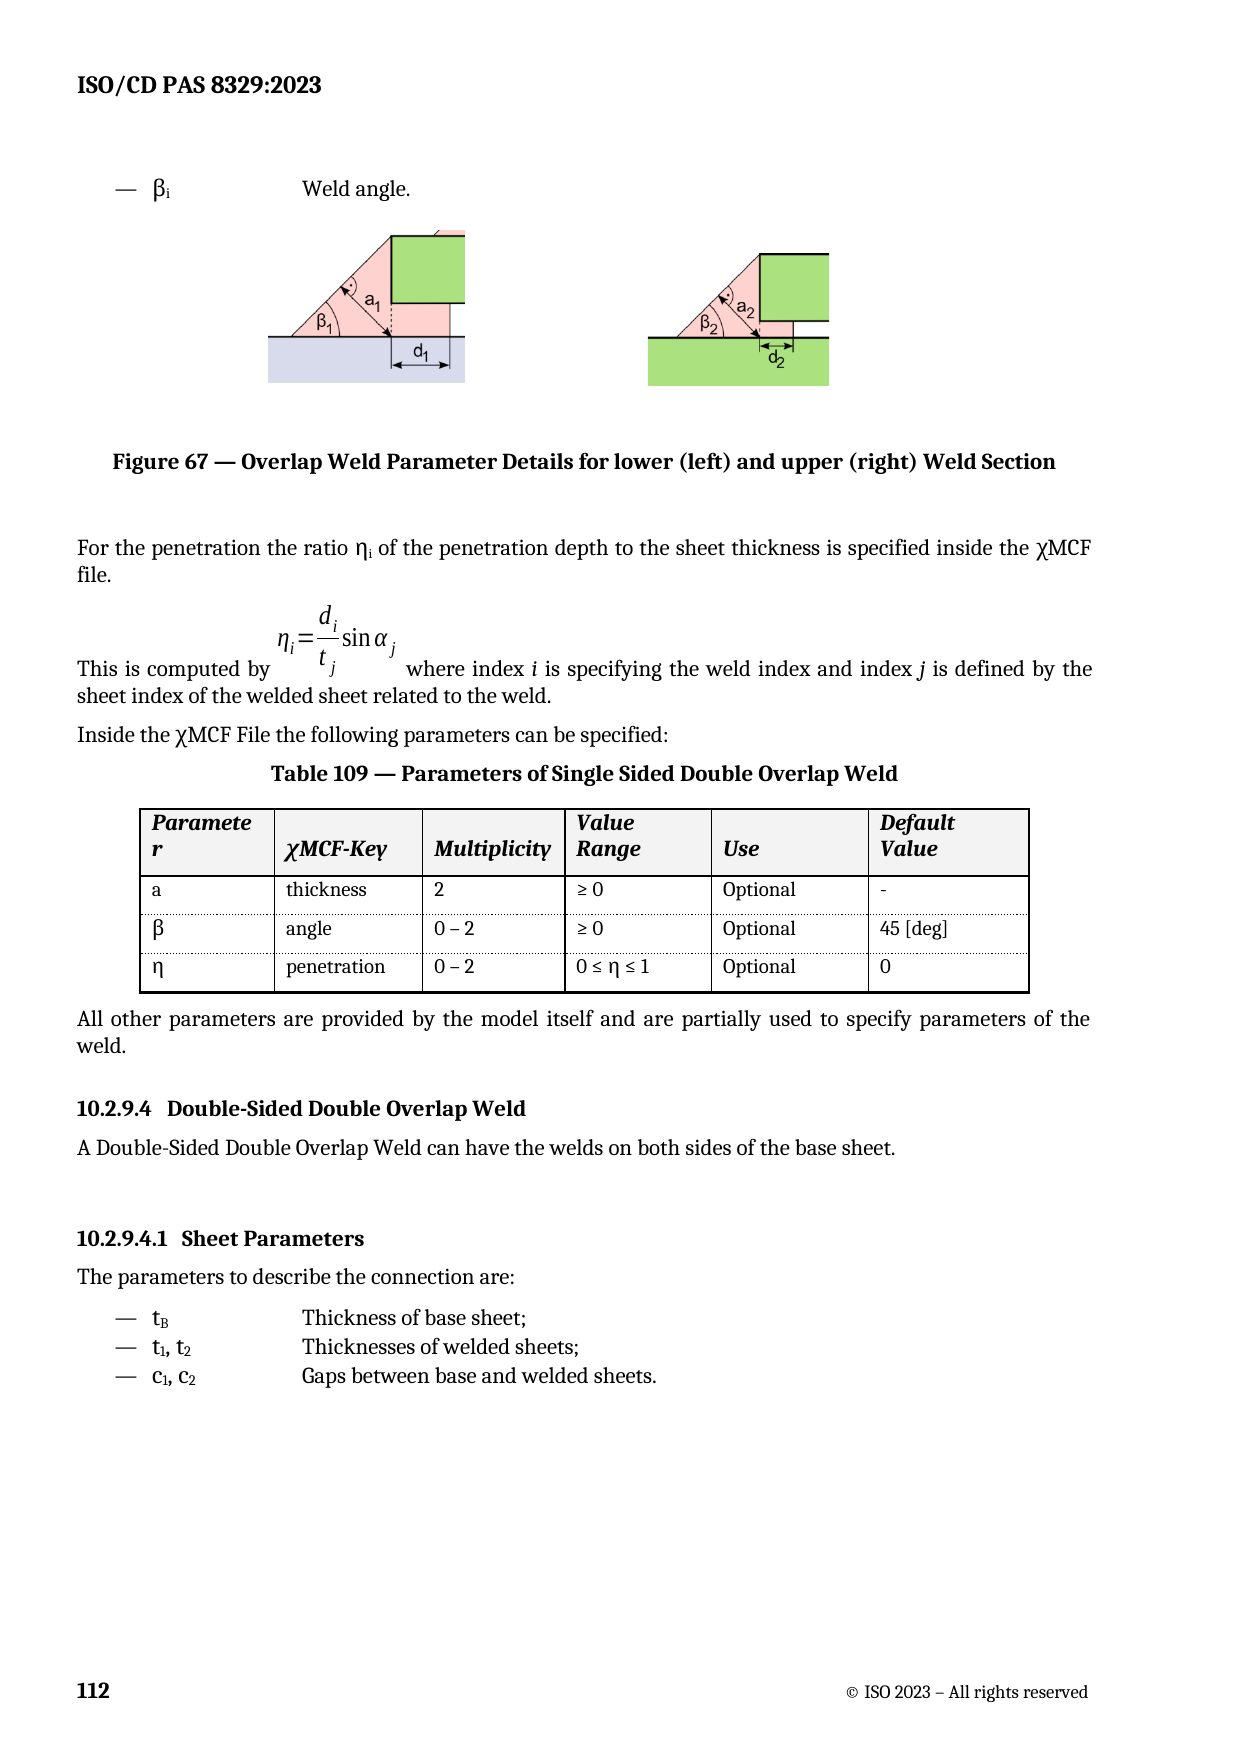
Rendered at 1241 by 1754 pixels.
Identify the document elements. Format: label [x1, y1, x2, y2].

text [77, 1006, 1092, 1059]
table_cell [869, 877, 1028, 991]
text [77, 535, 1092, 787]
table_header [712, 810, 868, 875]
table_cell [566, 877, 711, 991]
picture [268, 230, 465, 383]
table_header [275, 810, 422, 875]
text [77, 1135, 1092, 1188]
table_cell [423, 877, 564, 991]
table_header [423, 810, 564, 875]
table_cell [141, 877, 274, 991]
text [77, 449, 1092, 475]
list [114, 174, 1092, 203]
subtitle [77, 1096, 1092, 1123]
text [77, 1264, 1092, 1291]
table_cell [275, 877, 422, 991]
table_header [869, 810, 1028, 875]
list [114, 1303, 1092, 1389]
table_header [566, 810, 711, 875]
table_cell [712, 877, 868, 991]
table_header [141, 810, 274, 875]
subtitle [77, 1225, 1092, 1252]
picture [647, 253, 830, 386]
